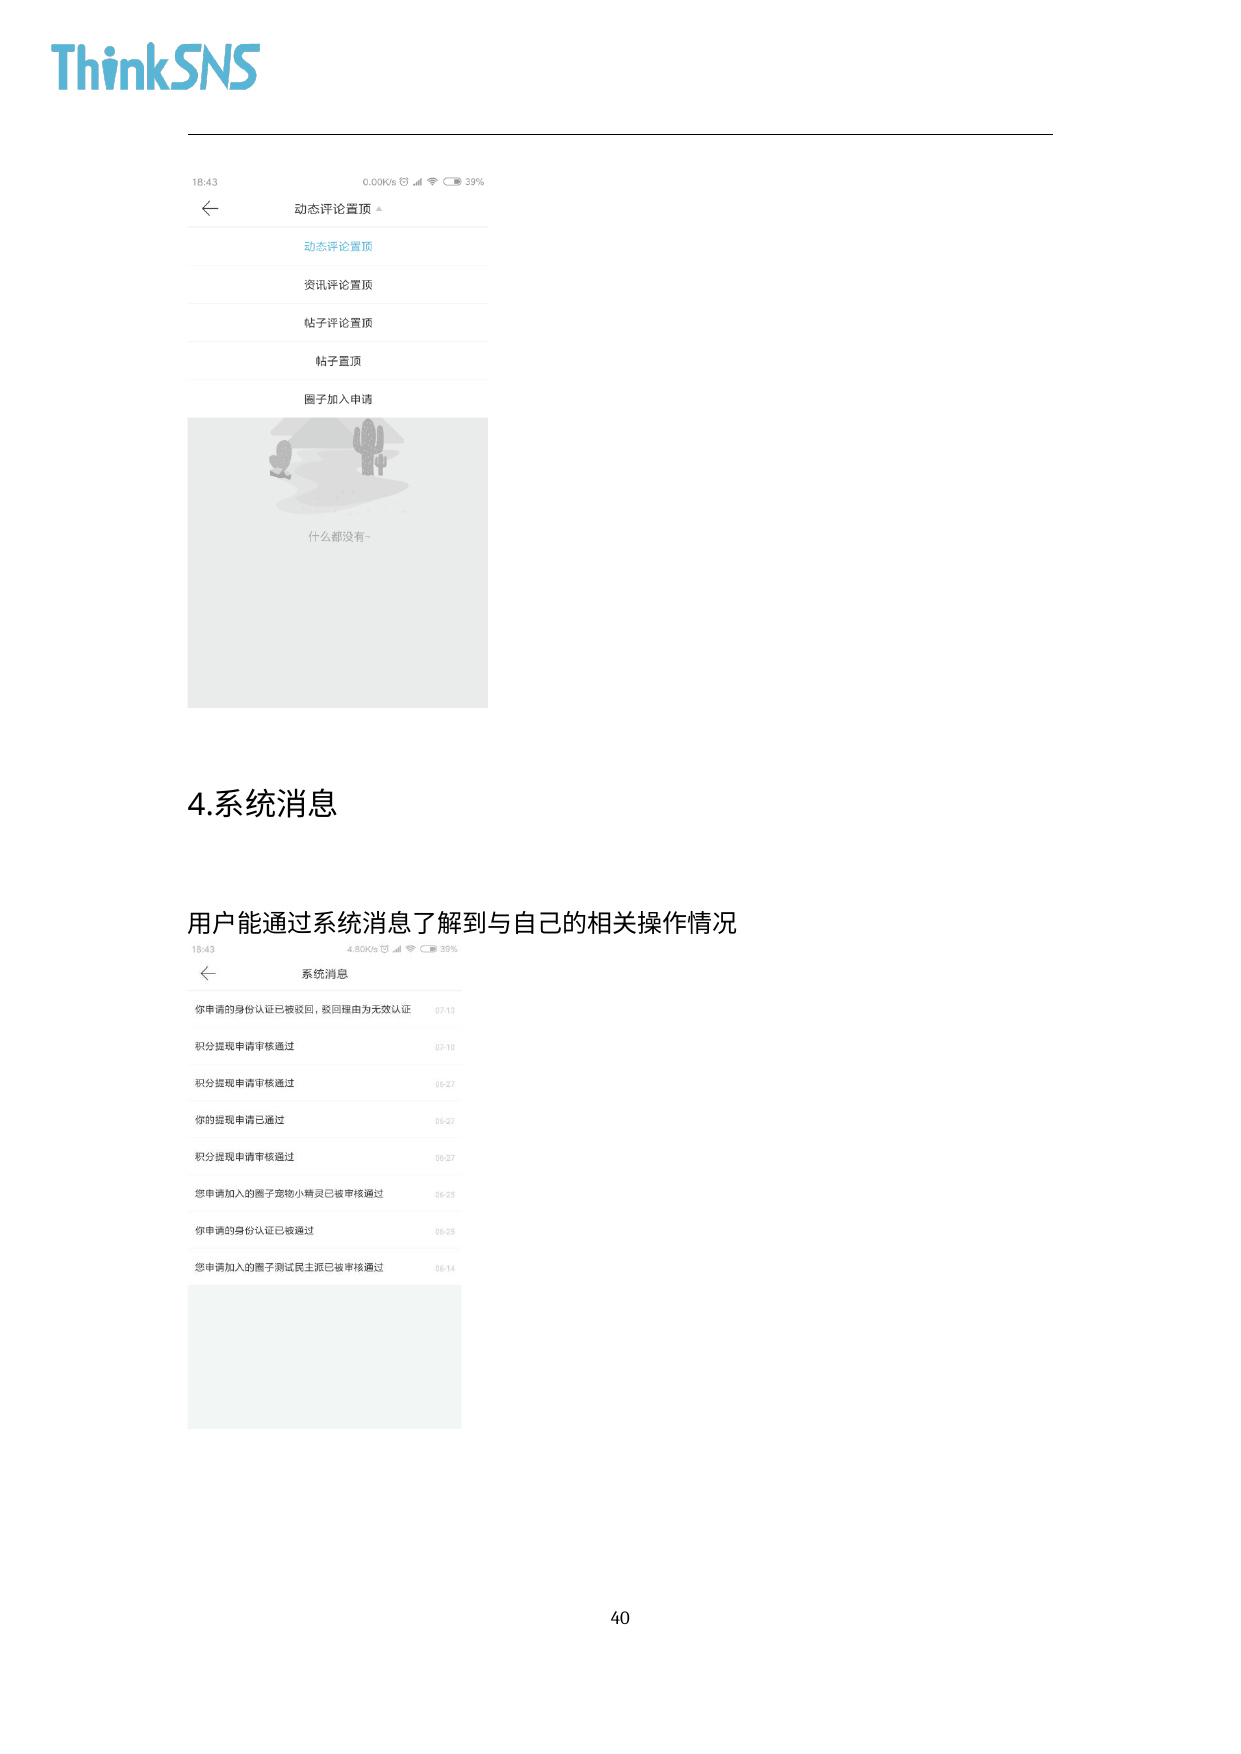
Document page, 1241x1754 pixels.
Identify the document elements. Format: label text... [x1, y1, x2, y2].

picture [187, 173, 488, 708]
text 用户能通过系统消息了解到与自己的相关操作情况 [187, 902, 1053, 941]
picture [187, 941, 462, 1429]
subtitle 4.系统消息 [187, 762, 1053, 841]
picture [42, 40, 268, 94]
